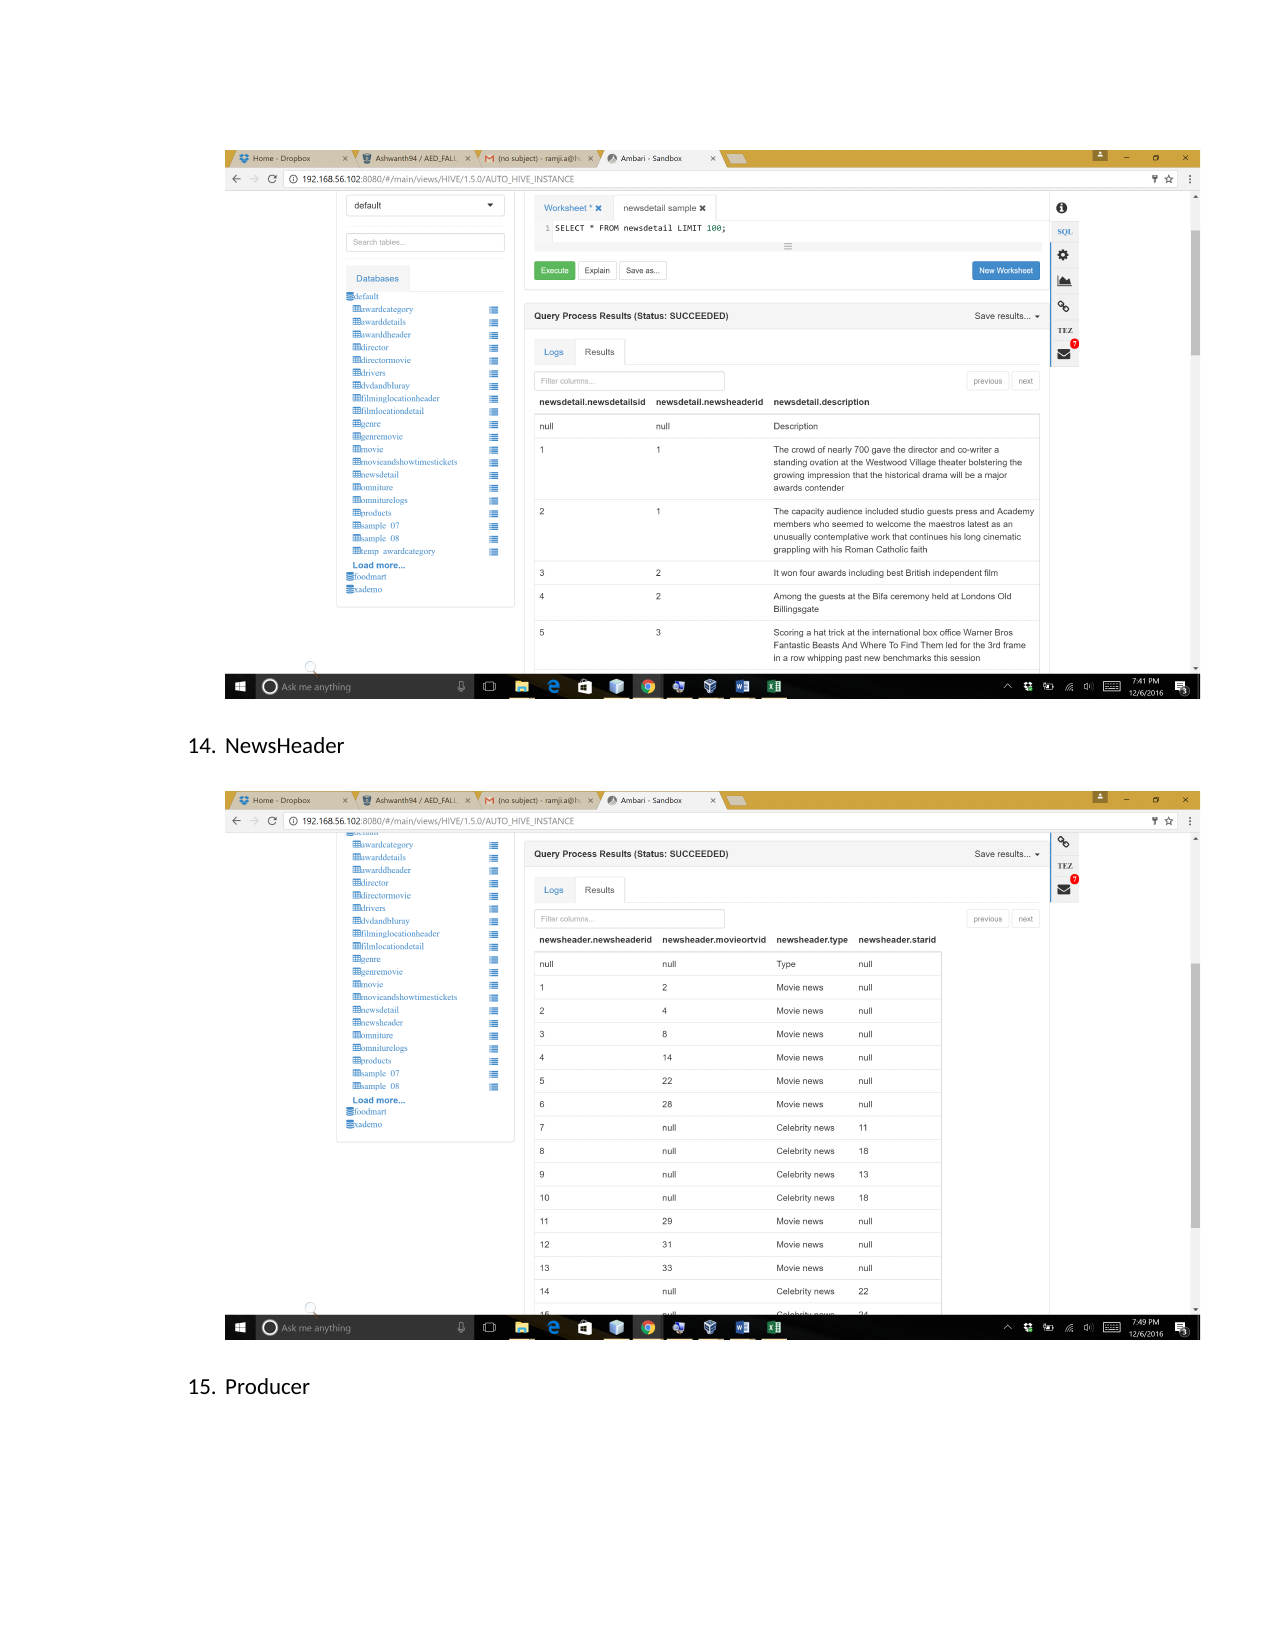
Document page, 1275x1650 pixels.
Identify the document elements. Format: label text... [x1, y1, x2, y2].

picture [225, 150, 1200, 699]
picture [225, 791, 1200, 1340]
list NewsHeader [187, 731, 1125, 759]
list Producer [187, 1372, 1125, 1400]
